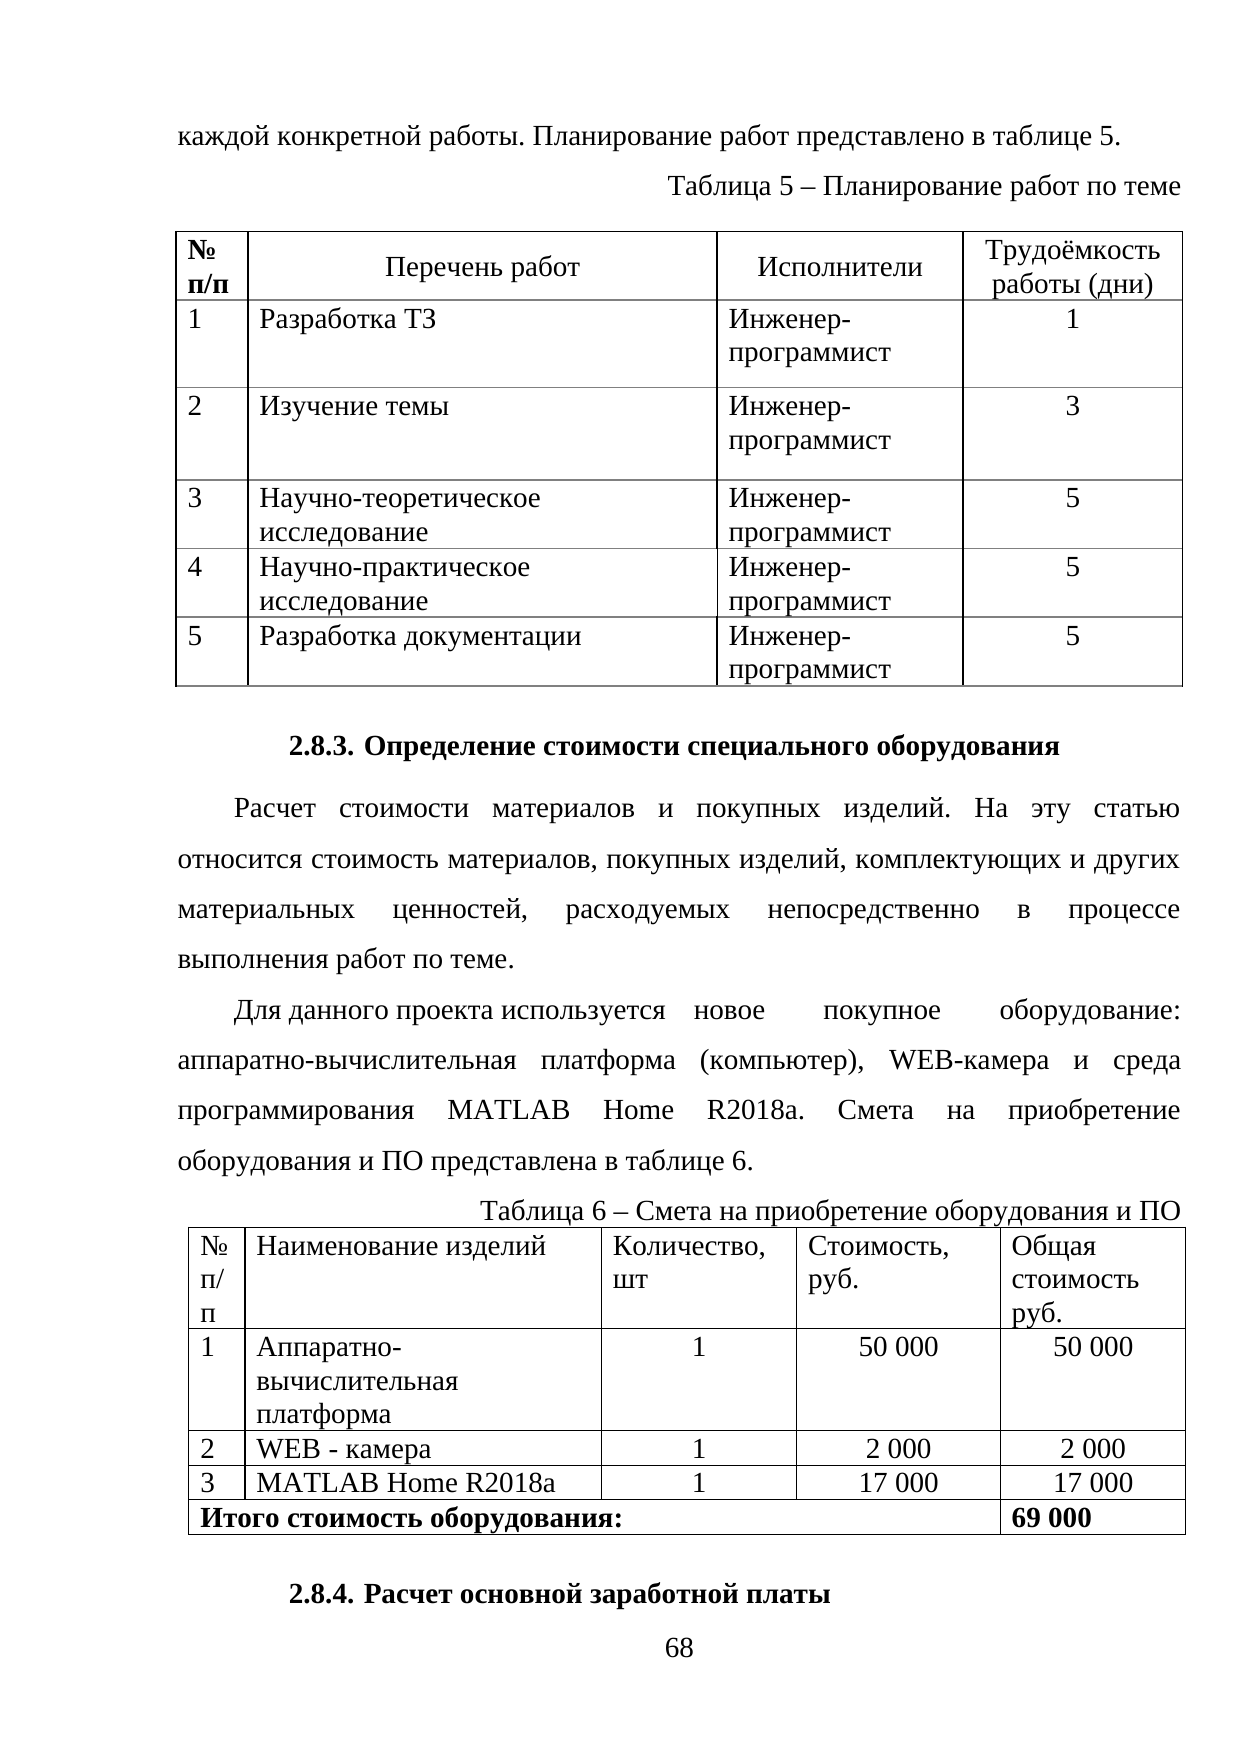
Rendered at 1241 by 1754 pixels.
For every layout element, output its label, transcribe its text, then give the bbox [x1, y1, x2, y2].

table_cell 4 [177, 549, 247, 616]
table_cell 3 [964, 388, 1182, 479]
table_cell WEB - камера [246, 1431, 601, 1464]
table_cell Инженер-программист [718, 618, 962, 685]
table_cell 1 [189, 1329, 244, 1430]
table_header Общая стоимость руб. [1001, 1228, 1185, 1328]
table_cell 1 [602, 1431, 796, 1464]
table_cell Инженер-программист [718, 481, 962, 548]
table_header Трудоёмкость работы (дни) [964, 232, 1182, 299]
table_cell Инженер-программист [718, 388, 962, 479]
table_header Количество, шт [602, 1228, 796, 1328]
table_cell 3 [189, 1466, 244, 1499]
table_header Стоимость, руб. [797, 1228, 1000, 1328]
table_cell 5 [964, 618, 1182, 685]
table_cell 2 000 [797, 1431, 1000, 1464]
table_cell Разработка ТЗ [249, 301, 716, 387]
table_cell Разработка документации [249, 618, 716, 685]
table_cell 50 000 [797, 1329, 1000, 1430]
subtitle Определение стоимости специального оборудования [288, 728, 1181, 761]
table_cell 5 [964, 481, 1182, 548]
table_cell Научно-практическое исследование [249, 549, 717, 616]
table_cell 17 000 [797, 1466, 1000, 1499]
table_header № п/п [177, 232, 247, 299]
table_cell Аппаратно-вычислительная платформа [246, 1329, 601, 1430]
table_cell 69 000 [1001, 1500, 1185, 1534]
table_cell 1 [602, 1329, 796, 1430]
text Таблица 6 – Смета на приобретение оборудования и ПО [177, 1193, 1181, 1227]
text Для данного проекта используется новое покупное оборудование: аппаратно-вычислительная платформа (компьютер), WEB-камера и среда программирования MATLAB Home R2018a. Смета на приобретение оборудования и ПО представлена в таблице 6. [177, 992, 1181, 1176]
table_cell 2 000 [1001, 1431, 1185, 1464]
table_header Перечень работ [249, 232, 716, 299]
table_header № п/п [189, 1228, 244, 1328]
table_cell Инженер-программист [718, 301, 962, 387]
table_cell Инженер-программист [718, 549, 962, 616]
table_cell Итого стоимость оборудования: [189, 1500, 1000, 1534]
table_cell 2 [189, 1431, 244, 1464]
text Расчет стоимости материалов и покупных изделий. На эту статью относится стоимость материалов, покупных изделий, комплектующих и других материальных ценностей, расходуемых непосредственно в процессе выполнения работ по теме. [177, 791, 1181, 975]
table_header Исполнители [718, 232, 962, 299]
table_cell MATLAB Home R2018a [246, 1466, 601, 1499]
table_cell 17 000 [1001, 1466, 1185, 1499]
table_cell Научно-теоретическое исследование [249, 481, 716, 548]
table_cell 50 000 [1001, 1329, 1185, 1430]
table_header Наименование изделий [246, 1228, 601, 1328]
table_cell 3 [177, 481, 247, 548]
table_cell Изучение темы [249, 388, 716, 479]
table_cell 5 [177, 618, 247, 685]
table_cell 1 [964, 301, 1182, 387]
table_cell 2 [177, 388, 247, 479]
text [177, 118, 1181, 152]
text Таблица 5 – Планирование работ по теме [177, 168, 1181, 202]
subtitle Расчет основной заработной платы [288, 1576, 1181, 1609]
table_cell 1 [177, 301, 247, 387]
table_cell 1 [602, 1466, 796, 1499]
table_cell 5 [964, 549, 1182, 616]
